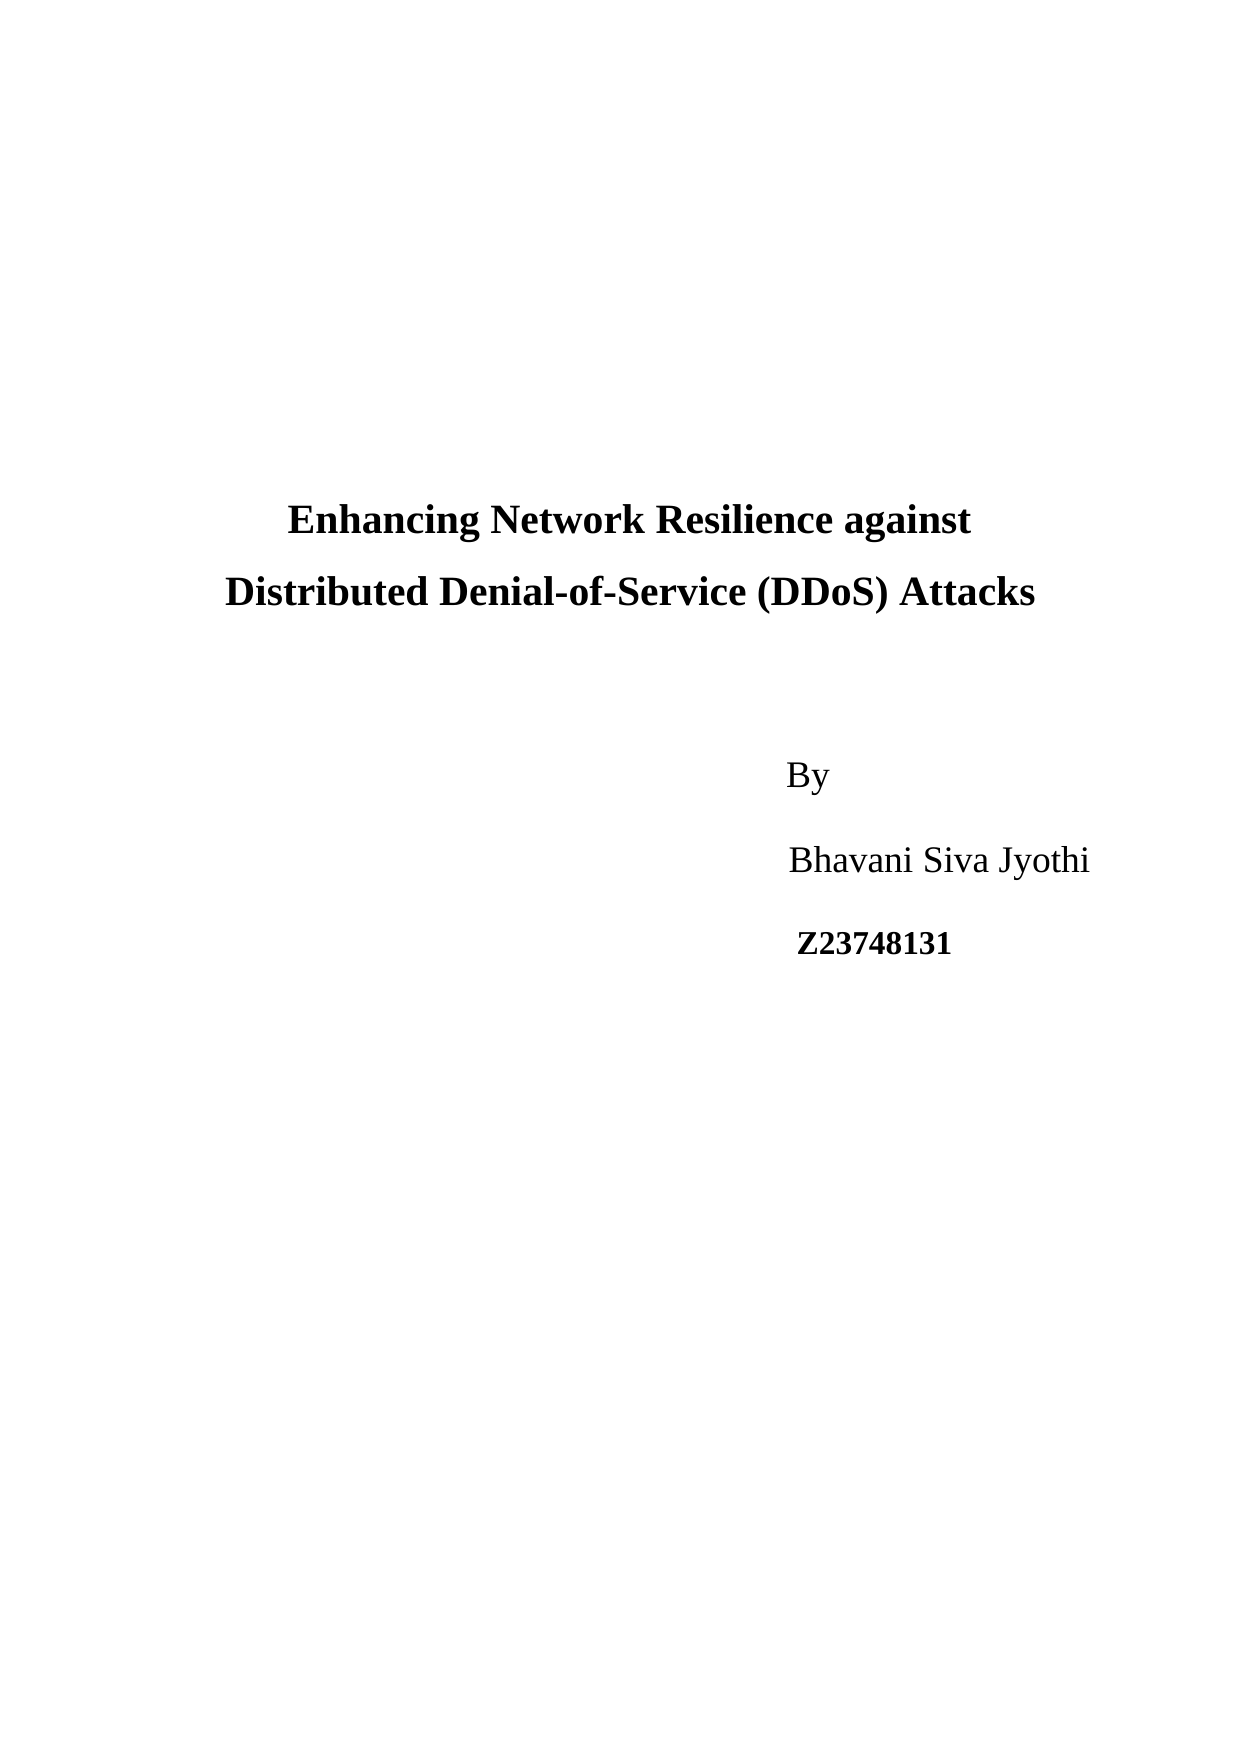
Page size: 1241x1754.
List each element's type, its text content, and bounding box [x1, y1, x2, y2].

text Bhavani Siva Jyothi [225, 838, 1090, 881]
text Enhancing Network Resilience against Distributed Denial-of-Service (DDoS) Attacks [225, 495, 1090, 615]
text By [225, 752, 1090, 795]
text Z23748131 [225, 923, 1090, 962]
